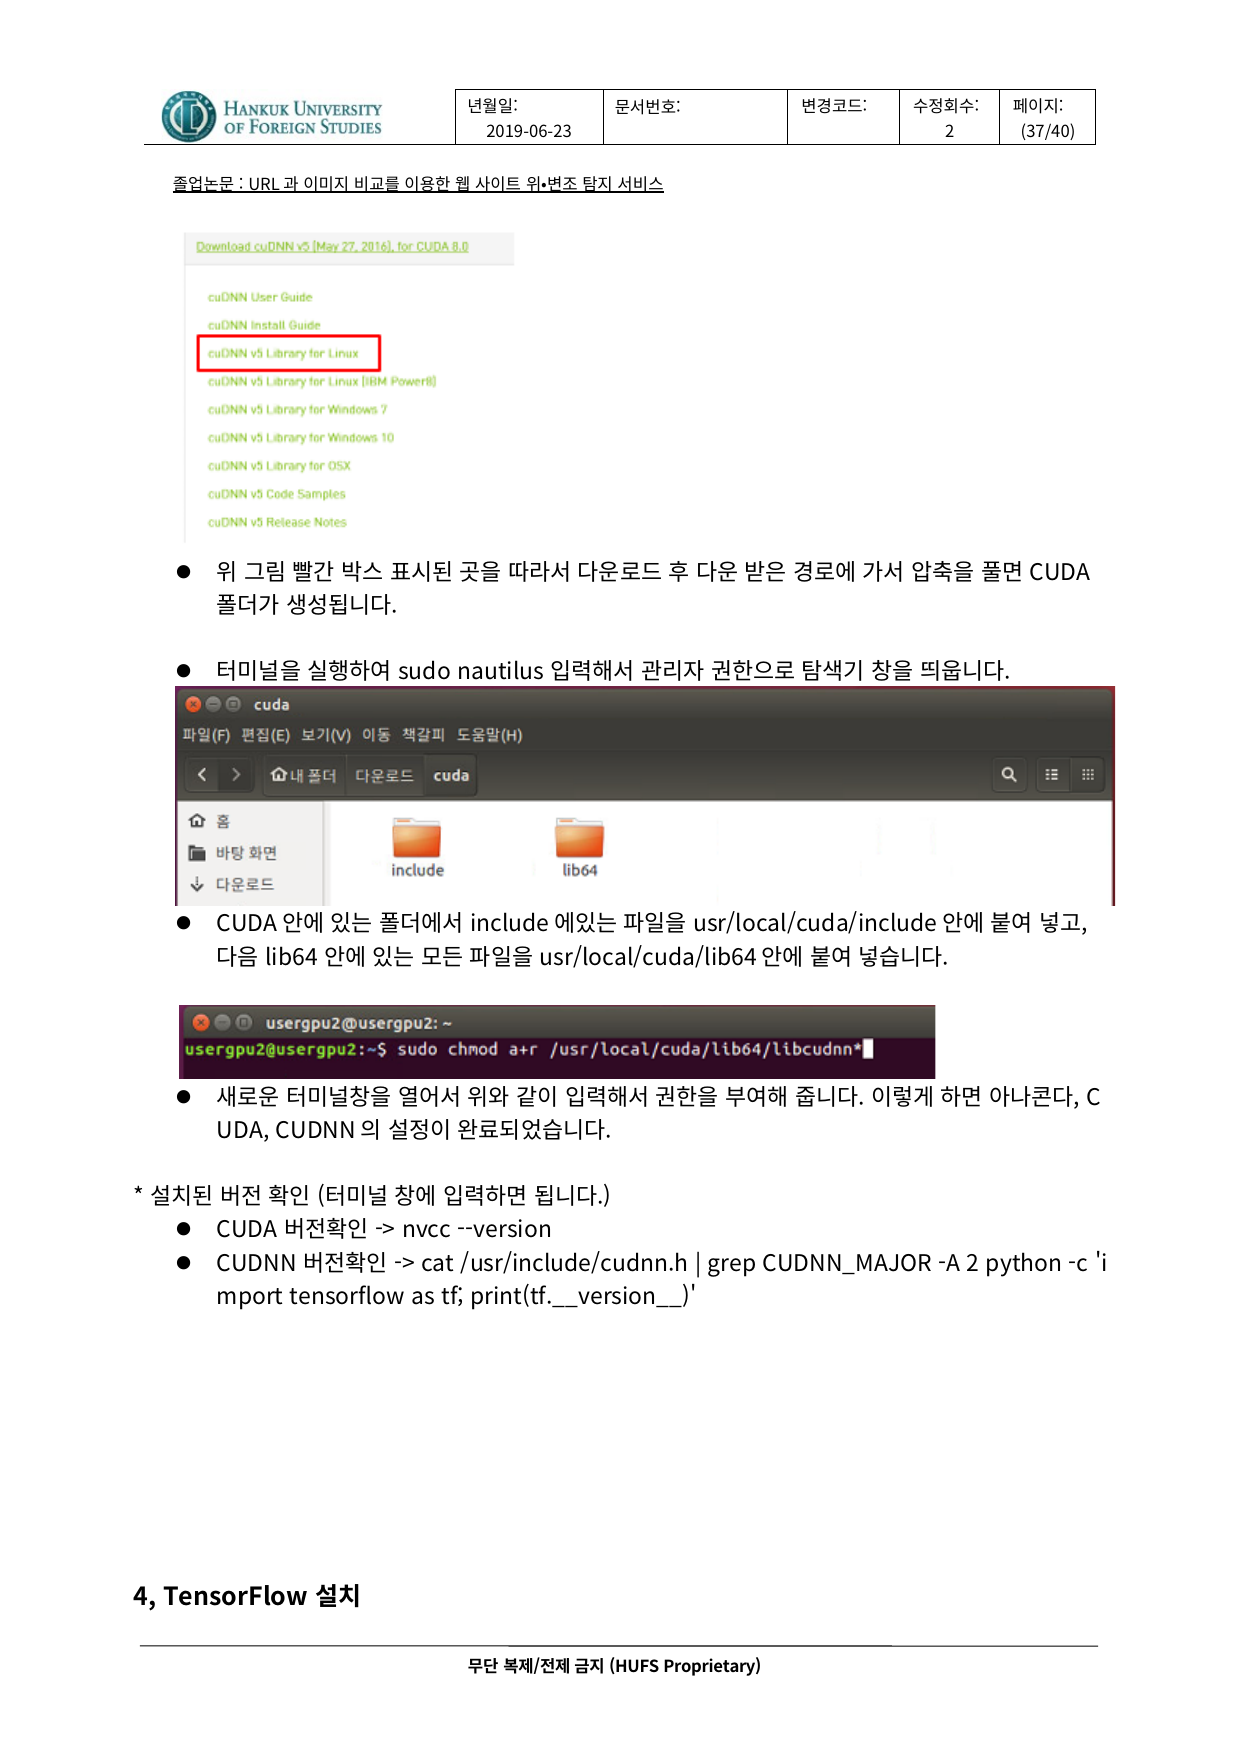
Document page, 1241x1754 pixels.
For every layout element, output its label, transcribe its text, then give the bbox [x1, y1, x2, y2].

list 터미널을 실행하여 sudo nautilus 입력해서 관리자 권한으로 탐색기 창을 띄웁니다. [175, 653, 1109, 686]
picture [161, 89, 383, 143]
picture [179, 1005, 936, 1079]
picture [175, 686, 1116, 906]
list CUDA 버전확인 -> nvcc --version [175, 1211, 1109, 1244]
text * 설치된 버전 확인 (터미널 창에 입력하면 됩니다.) [133, 1178, 1109, 1211]
text 4, TensorFlow 설치 [133, 1577, 1109, 1613]
list CUDNN 버전확인 -> cat /usr/include/cudnn.h | grep CUDNN_MAJOR -A 2 python -c 'import tensorflow as tf; print(tf.__version__)' [175, 1244, 1109, 1311]
list 새로운 터미널창을 열어서 위와 같이 입력해서 권한을 부여해 줍니다. 이렇게 하면 아나콘다, CUDA, CUDNN의 설정이 완료되었습니다. [175, 1078, 1109, 1145]
list CUDA안에 있는 폴더에서 include에있는 파일을 usr/local/cuda/include안에 붙여 넣고, 다음 lib64 안에 있는 모든 파일을 usr/local/cuda/lib64안에 붙여 넣습니다. [175, 906, 1109, 972]
picture [175, 225, 530, 554]
list 위 그림 빨간 박스 표시된 곳을 따라서 다운로드 후 다운 받은 경로에 가서 압축을 풀면 CUDA폴더가 생성됩니다. [175, 553, 1109, 620]
